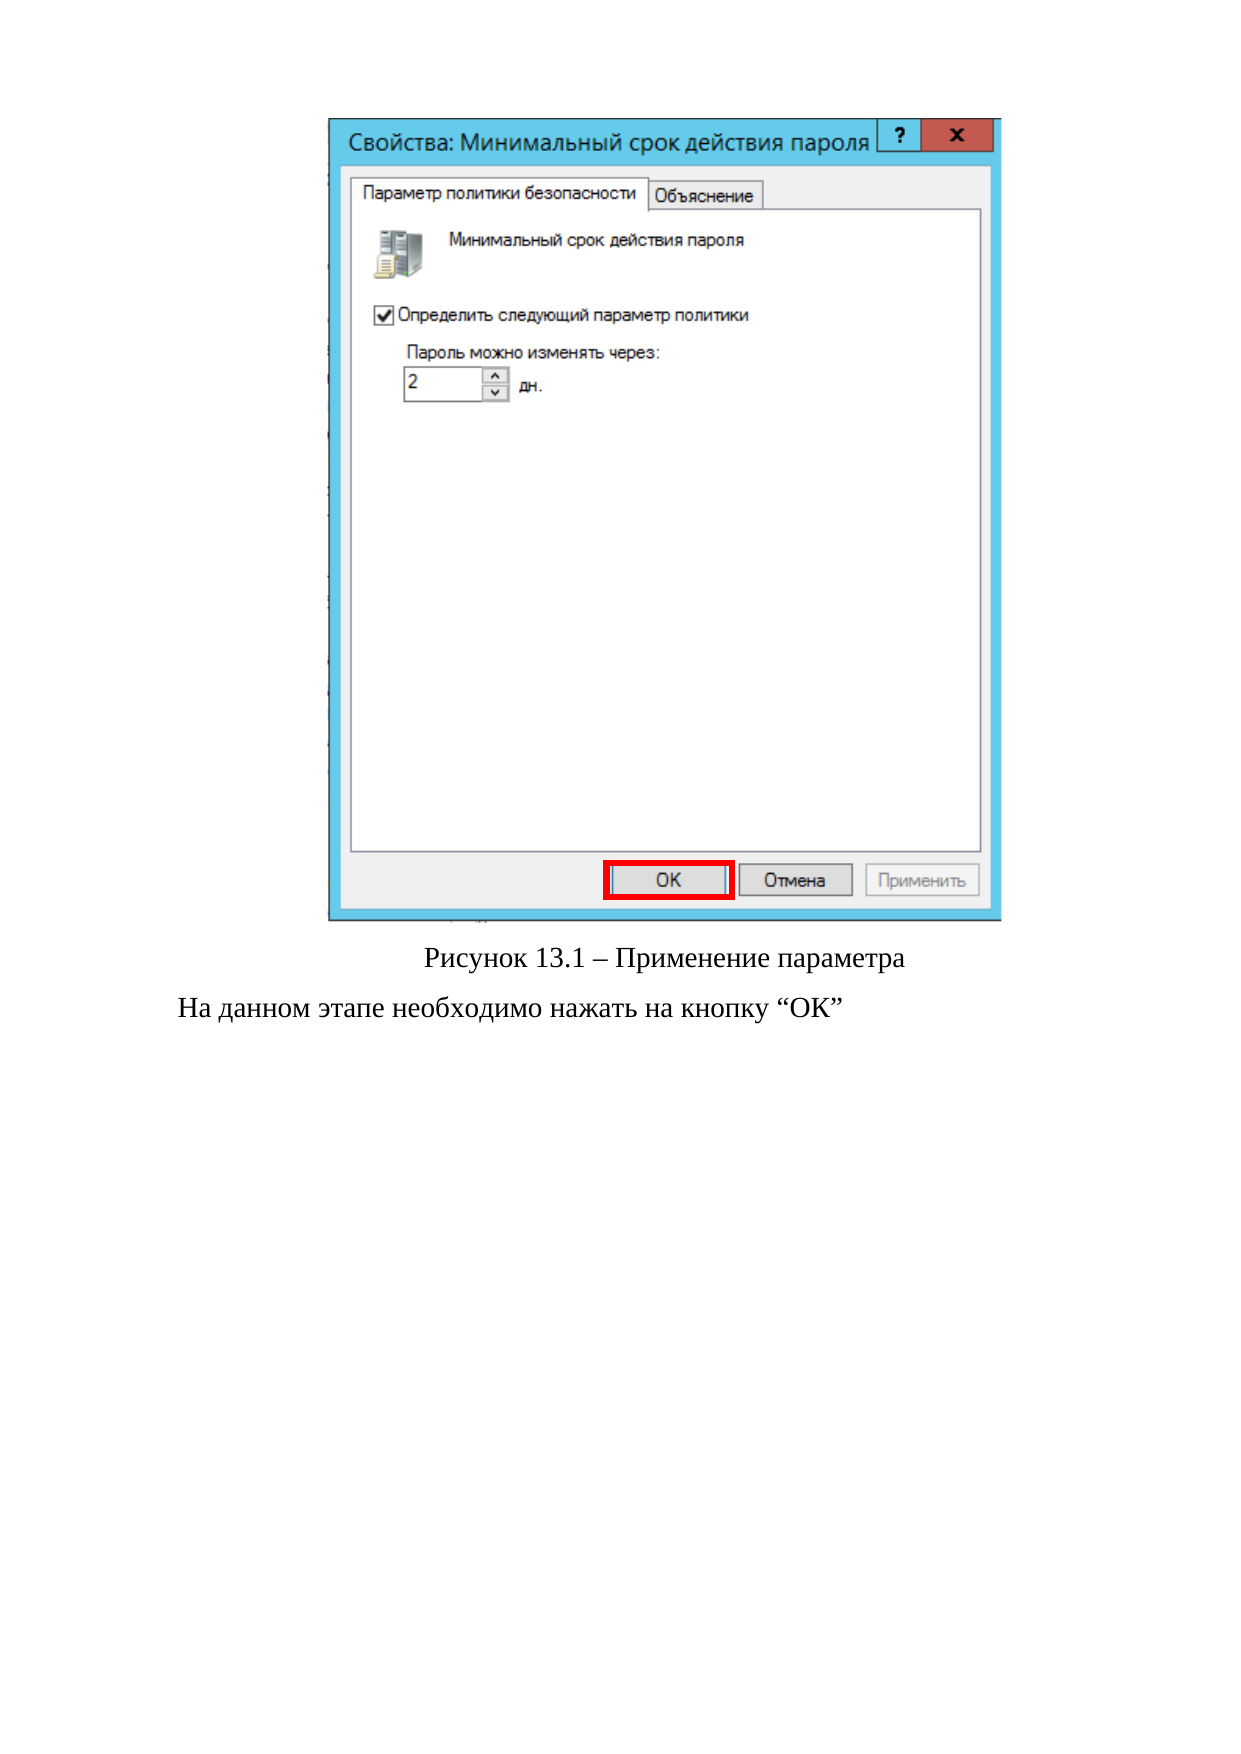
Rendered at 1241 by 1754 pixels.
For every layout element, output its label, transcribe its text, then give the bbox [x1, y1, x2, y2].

text Рисунок 13.1 – Применение параметра [177, 940, 1152, 973]
text На данном этапе необходимо нажать на кнопку “ОК” [177, 990, 1152, 1023]
picture [327, 118, 1002, 923]
